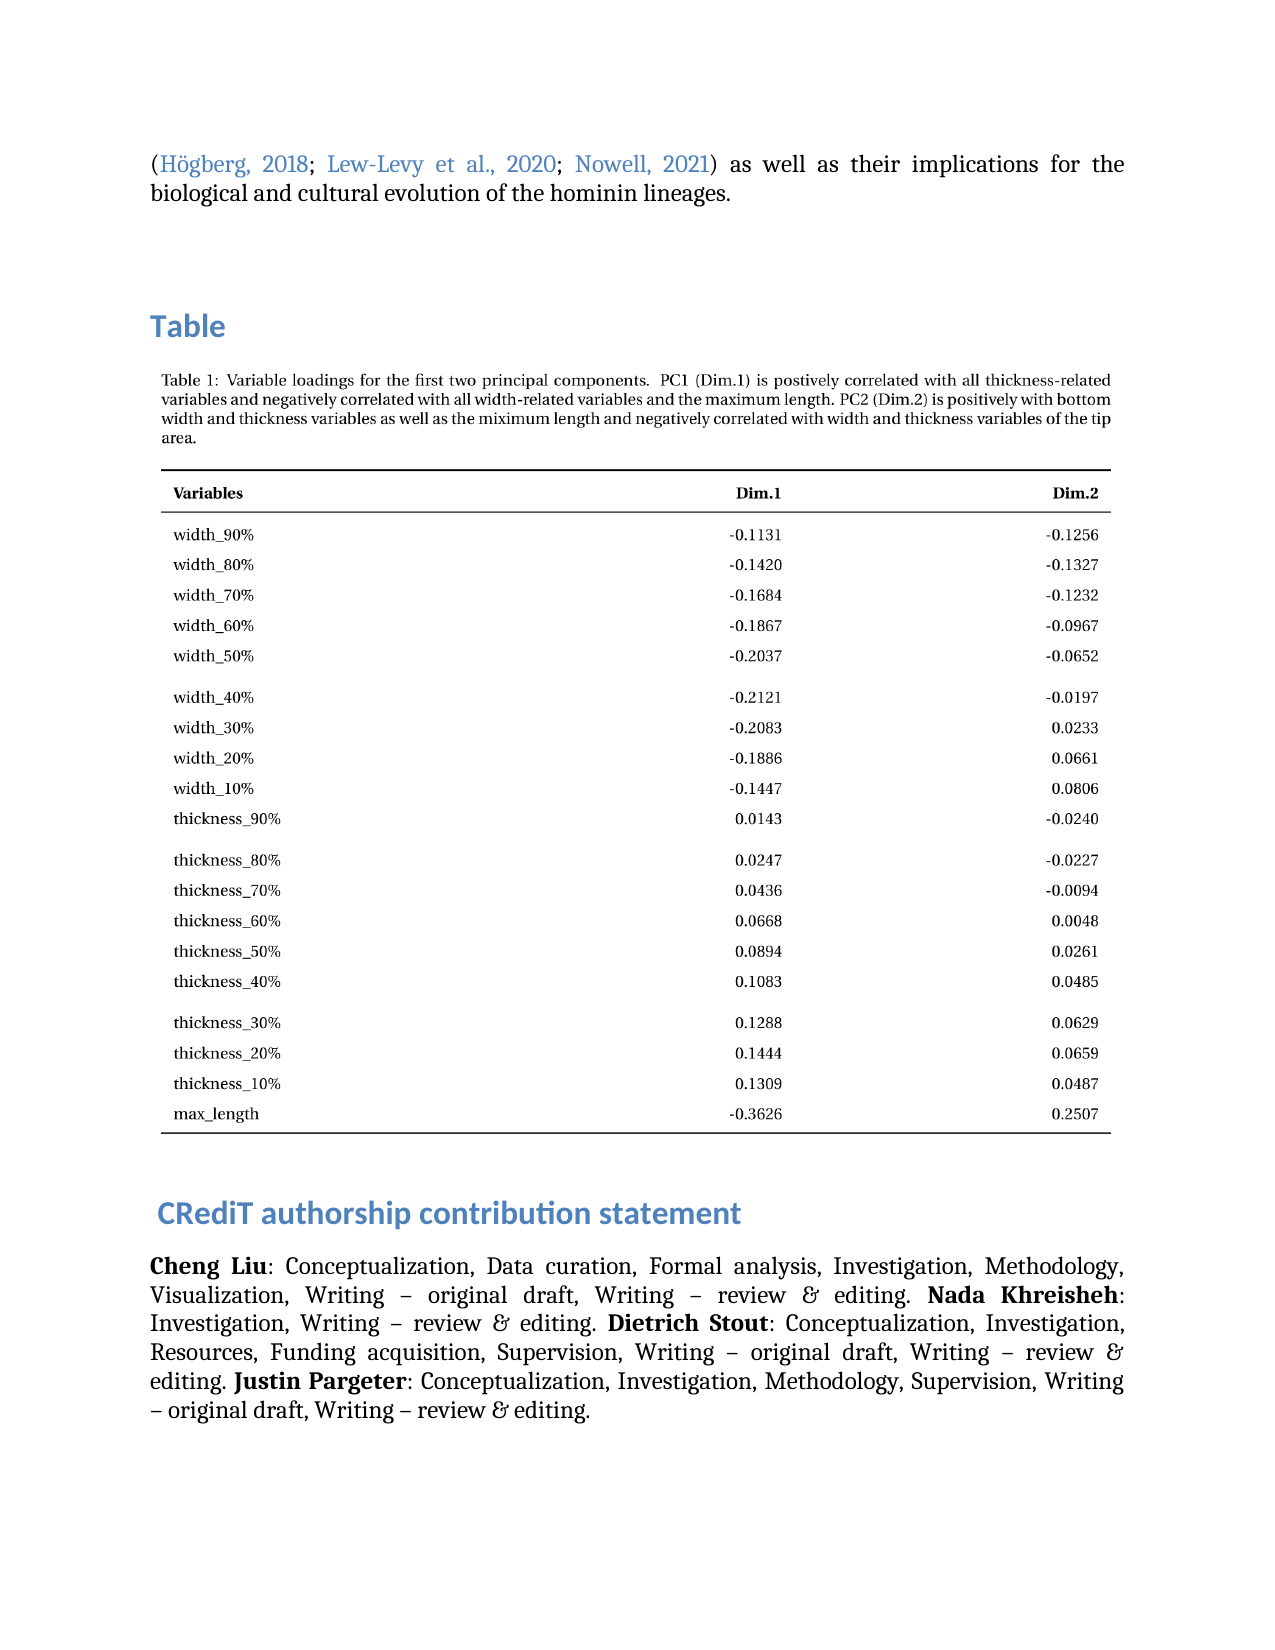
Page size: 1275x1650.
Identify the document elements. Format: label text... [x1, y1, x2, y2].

text Cheng Liu: Conceptualization, Data curation, Formal analysis, Investigation, Methodology, Visualization, Writing – original draft, Writing – review & editing. Nada Khreisheh: Investigation, Writing – review & editing. Dietrich Stout: Conceptualization, Investigation, Resources, Funding acquisition, Supervision, Writing – original draft, Writing – review & editing. Justin Pargeter: Conceptualization, Investigation, Methodology, Supervision, Writing – original draft, Writing – review & editing. [150, 1252, 1125, 1424]
subtitle CRediT authorship contribution statement [150, 1192, 1125, 1233]
subtitle Table [150, 305, 1125, 346]
picture [150, 364, 1125, 1143]
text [150, 150, 1125, 207]
